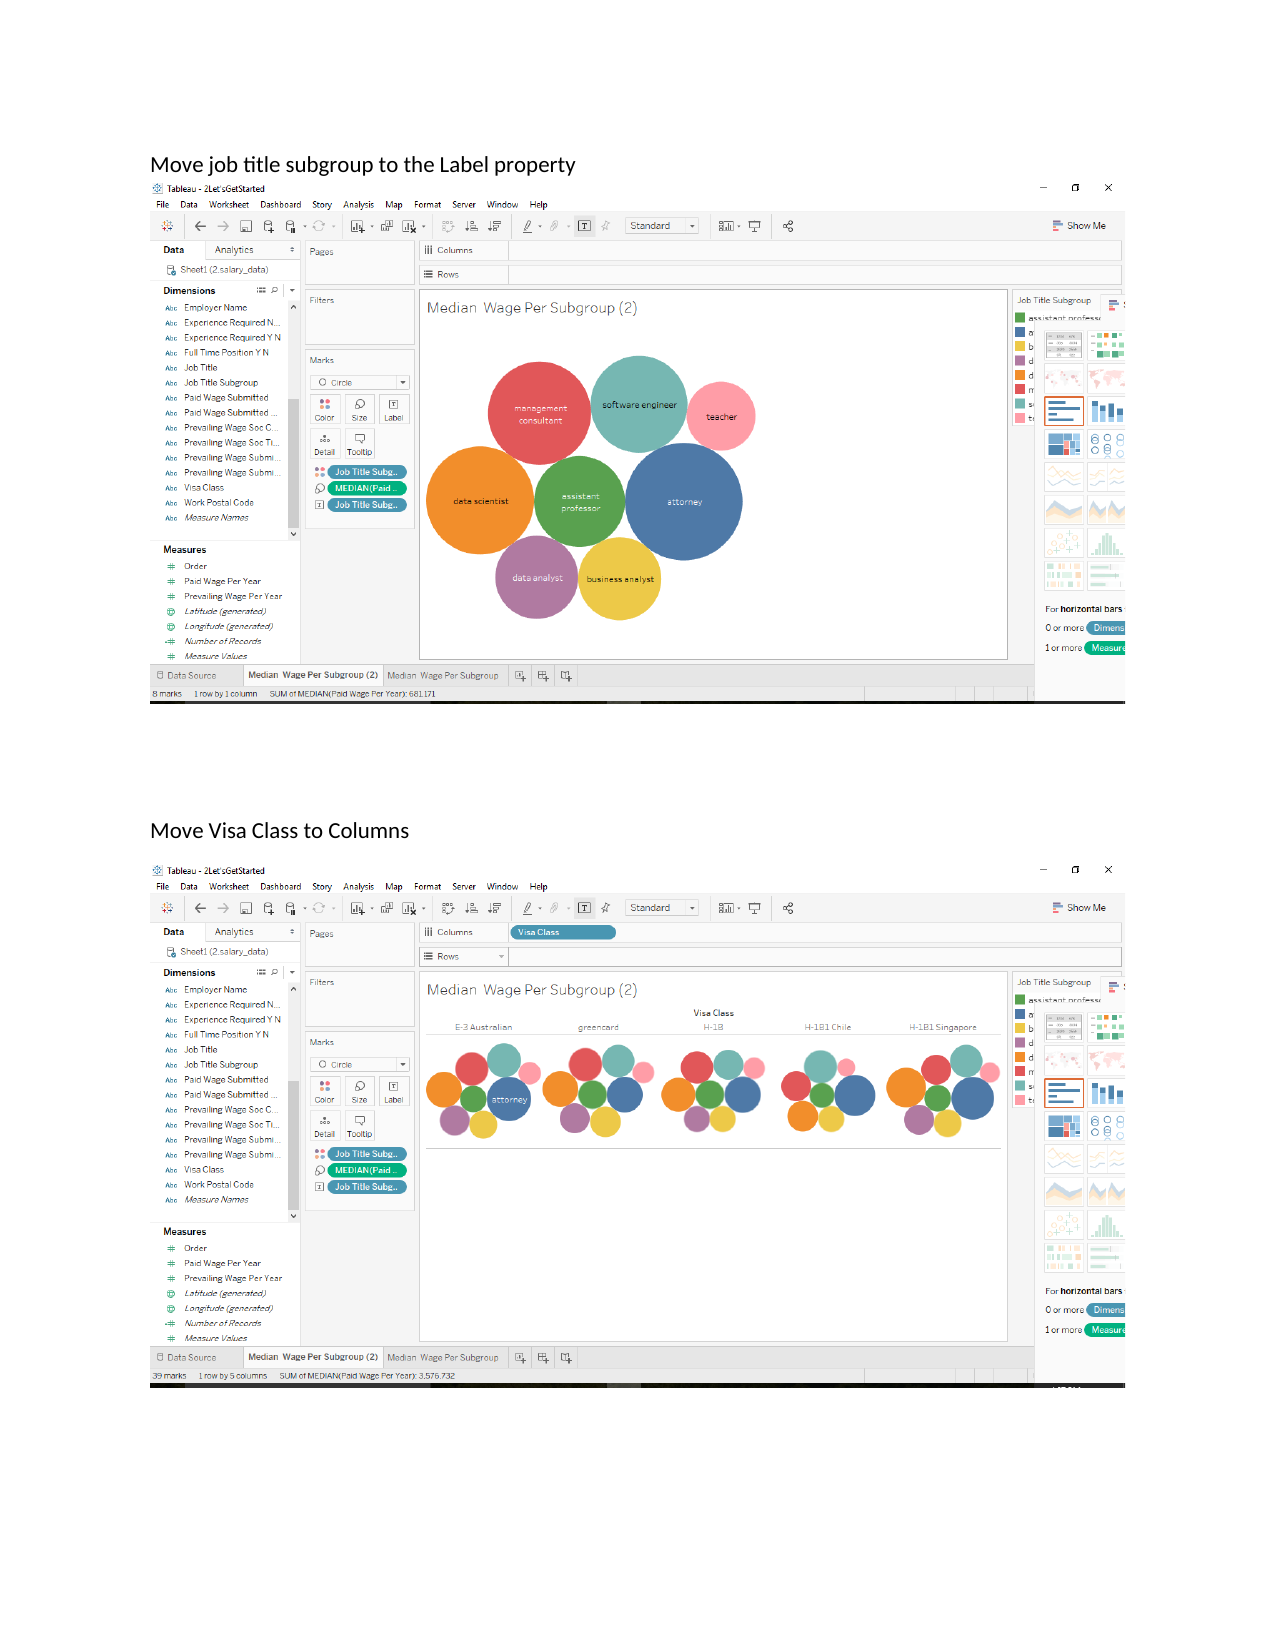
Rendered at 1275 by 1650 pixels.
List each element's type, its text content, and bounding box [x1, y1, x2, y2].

picture [150, 862, 1125, 1388]
text Move Visa Class to Columns [150, 816, 1125, 844]
text Move job title subgroup to the Label property [150, 150, 1125, 180]
picture [150, 180, 1125, 704]
